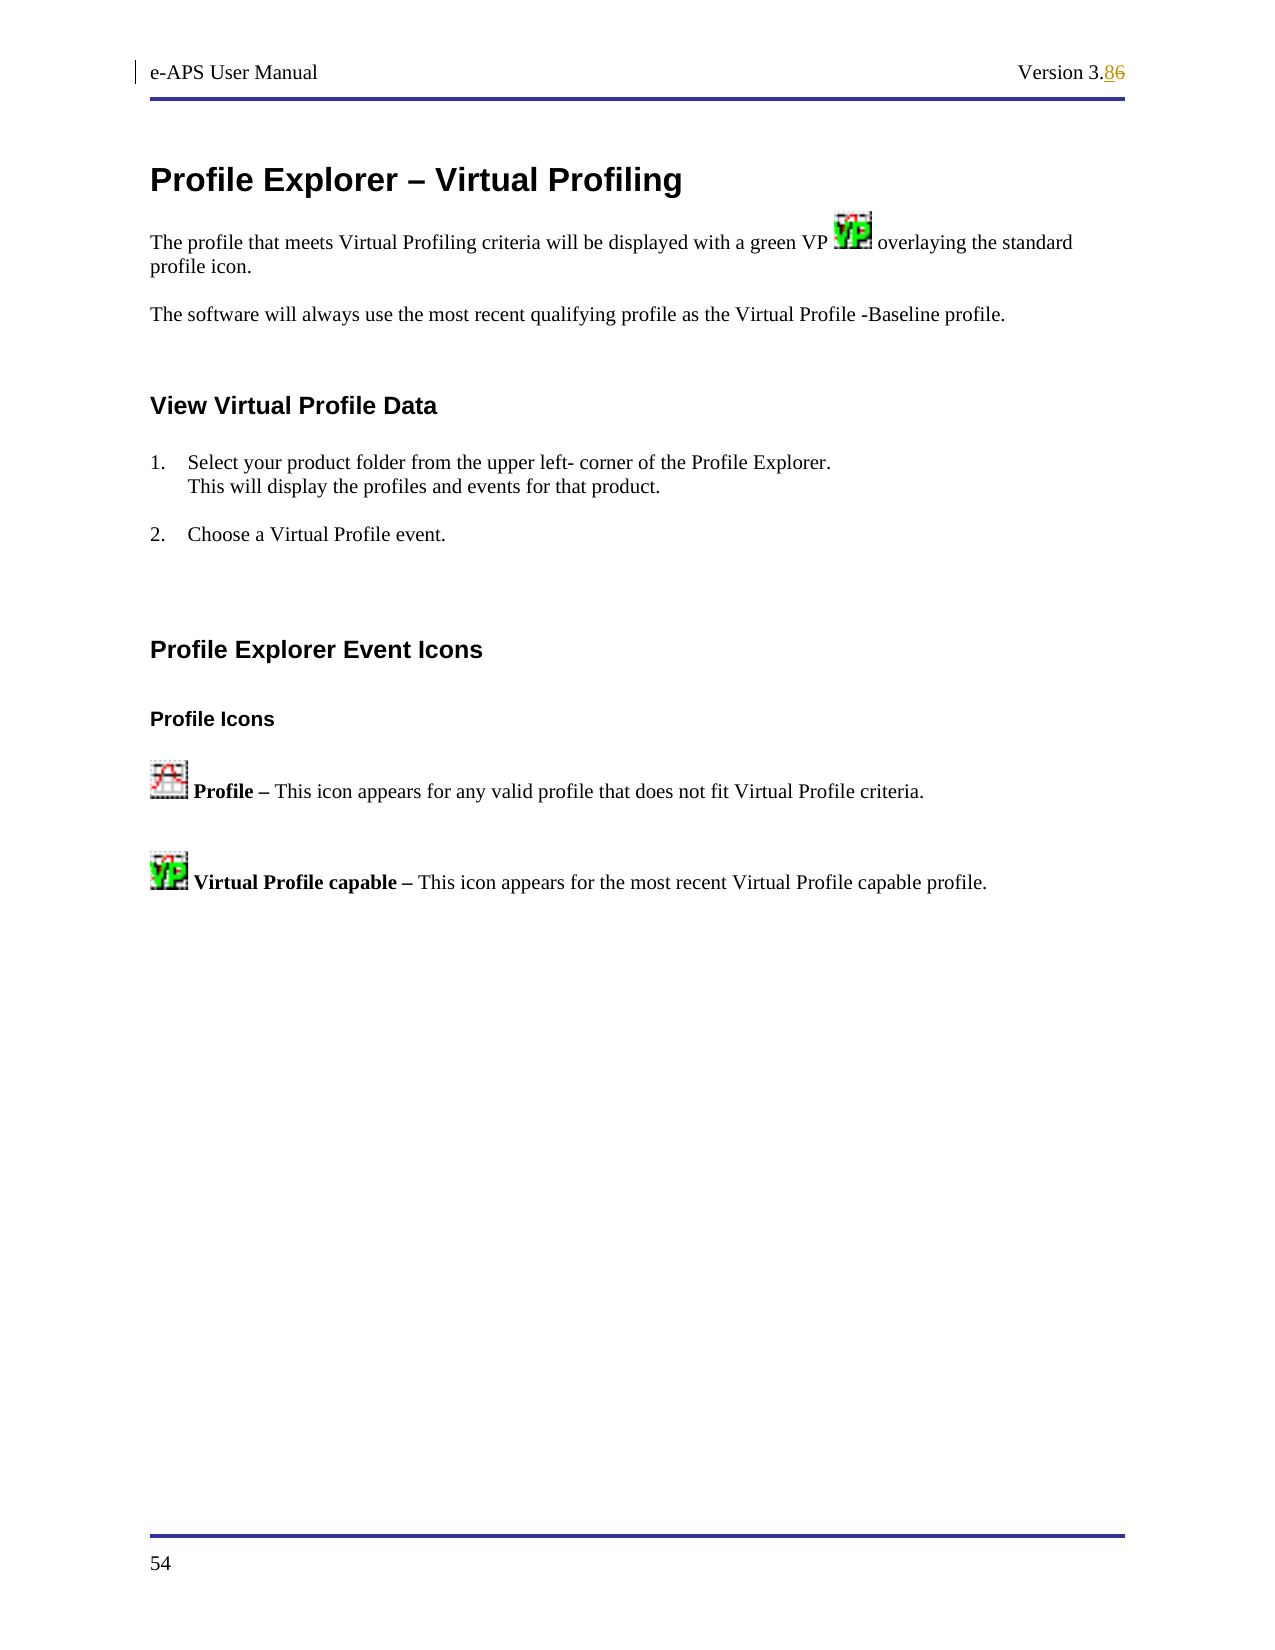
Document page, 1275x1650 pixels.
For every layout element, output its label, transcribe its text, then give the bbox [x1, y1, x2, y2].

list Profile – This icon appears for any valid profile that does not fit Virtual Profile criteria. [150, 761, 1125, 803]
subtitle View Virtual Profile Data [150, 391, 1125, 419]
subtitle Profile Explorer Event Icons [150, 635, 1125, 663]
text This will display the profiles and events for that product. [187, 474, 1125, 498]
list Select your product folder from the upper left- corner of the Profile Explorer. [150, 450, 1125, 474]
list Choose a Virtual Profile event. [150, 522, 1125, 546]
subtitle Profile Explorer – Virtual Profiling [150, 160, 1125, 198]
text The profile that meets Virtual Profiling criteria will be displayed with a green VP overlaying the standard profile icon. [150, 211, 1125, 278]
subtitle Profile Icons [150, 706, 1125, 730]
list Virtual Profile capable – This icon appears for the most recent Virtual Profile capable profile. [150, 851, 1125, 894]
text The software will always use the most recent qualifying profile as the Virtual Profile -Baseline profile. [150, 302, 1125, 326]
